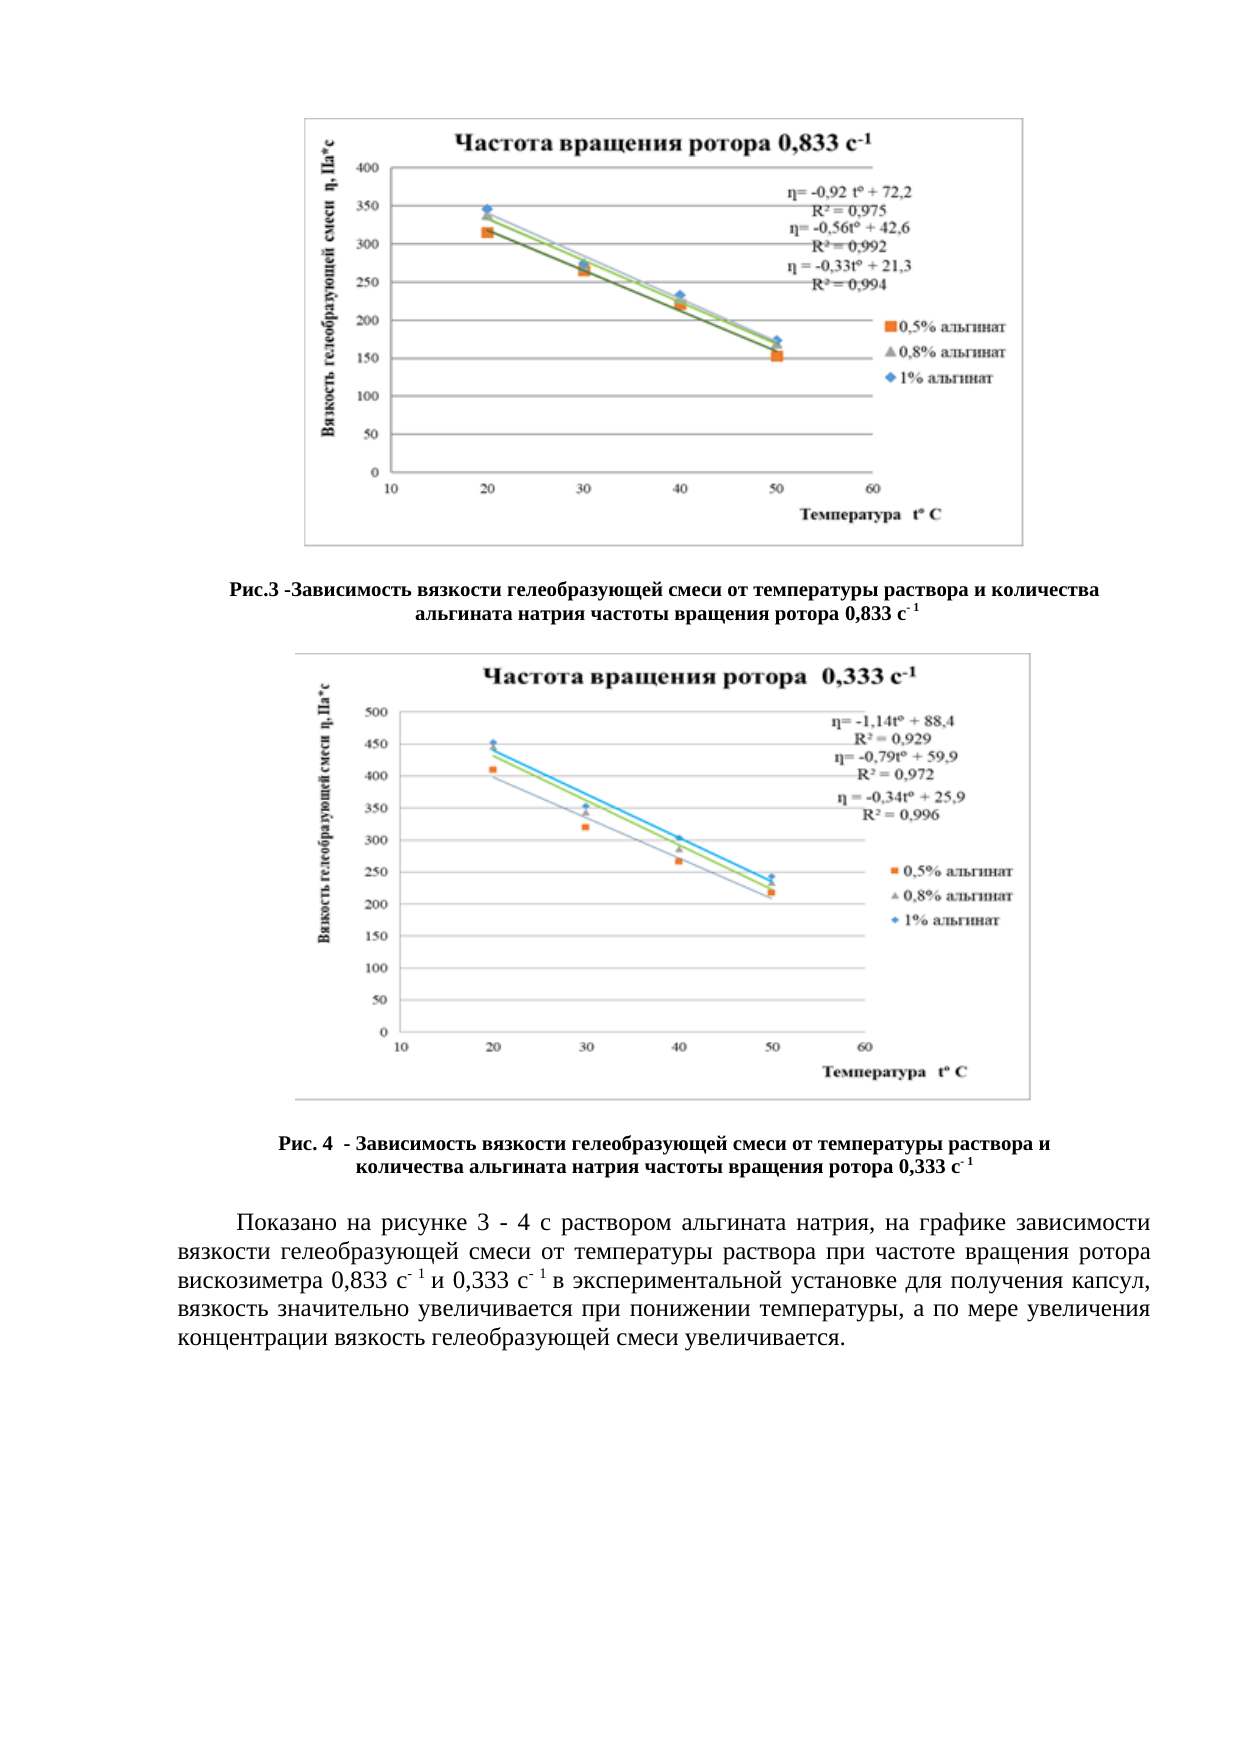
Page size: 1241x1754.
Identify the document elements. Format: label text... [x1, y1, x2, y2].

picture [304, 118, 1025, 548]
text альгината натрия частоты вращения ротора 0,833 с- 1 [177, 601, 1152, 624]
text Рис.3 -Зависимость вязкости гелеобразующей смеси от температуры раствора и количества [177, 576, 1152, 601]
text Рис. 4 - Зависимость вязкости гелеобразующей смеси от температуры раствора и [177, 1130, 1152, 1154]
text количества альгината натрия частоты вращения ротора 0,333 с- 1 [177, 1154, 1152, 1178]
text Показано на рисунке 3 - 4 с раствором альгината натрия, на графике зависимости вязкости гелеобразующей смеси от температуры раствора при частоте вращения ротора вискозиметра 0,833 с- 1 и 0,333 с- 1 в экспериментальной установке для получения капсул, вязкость значительно увеличивается при понижении температуры, а по мере увеличения концентрации вязкость гелеобразующей смеси увеличивается. [177, 1207, 1152, 1351]
picture [295, 653, 1034, 1102]
